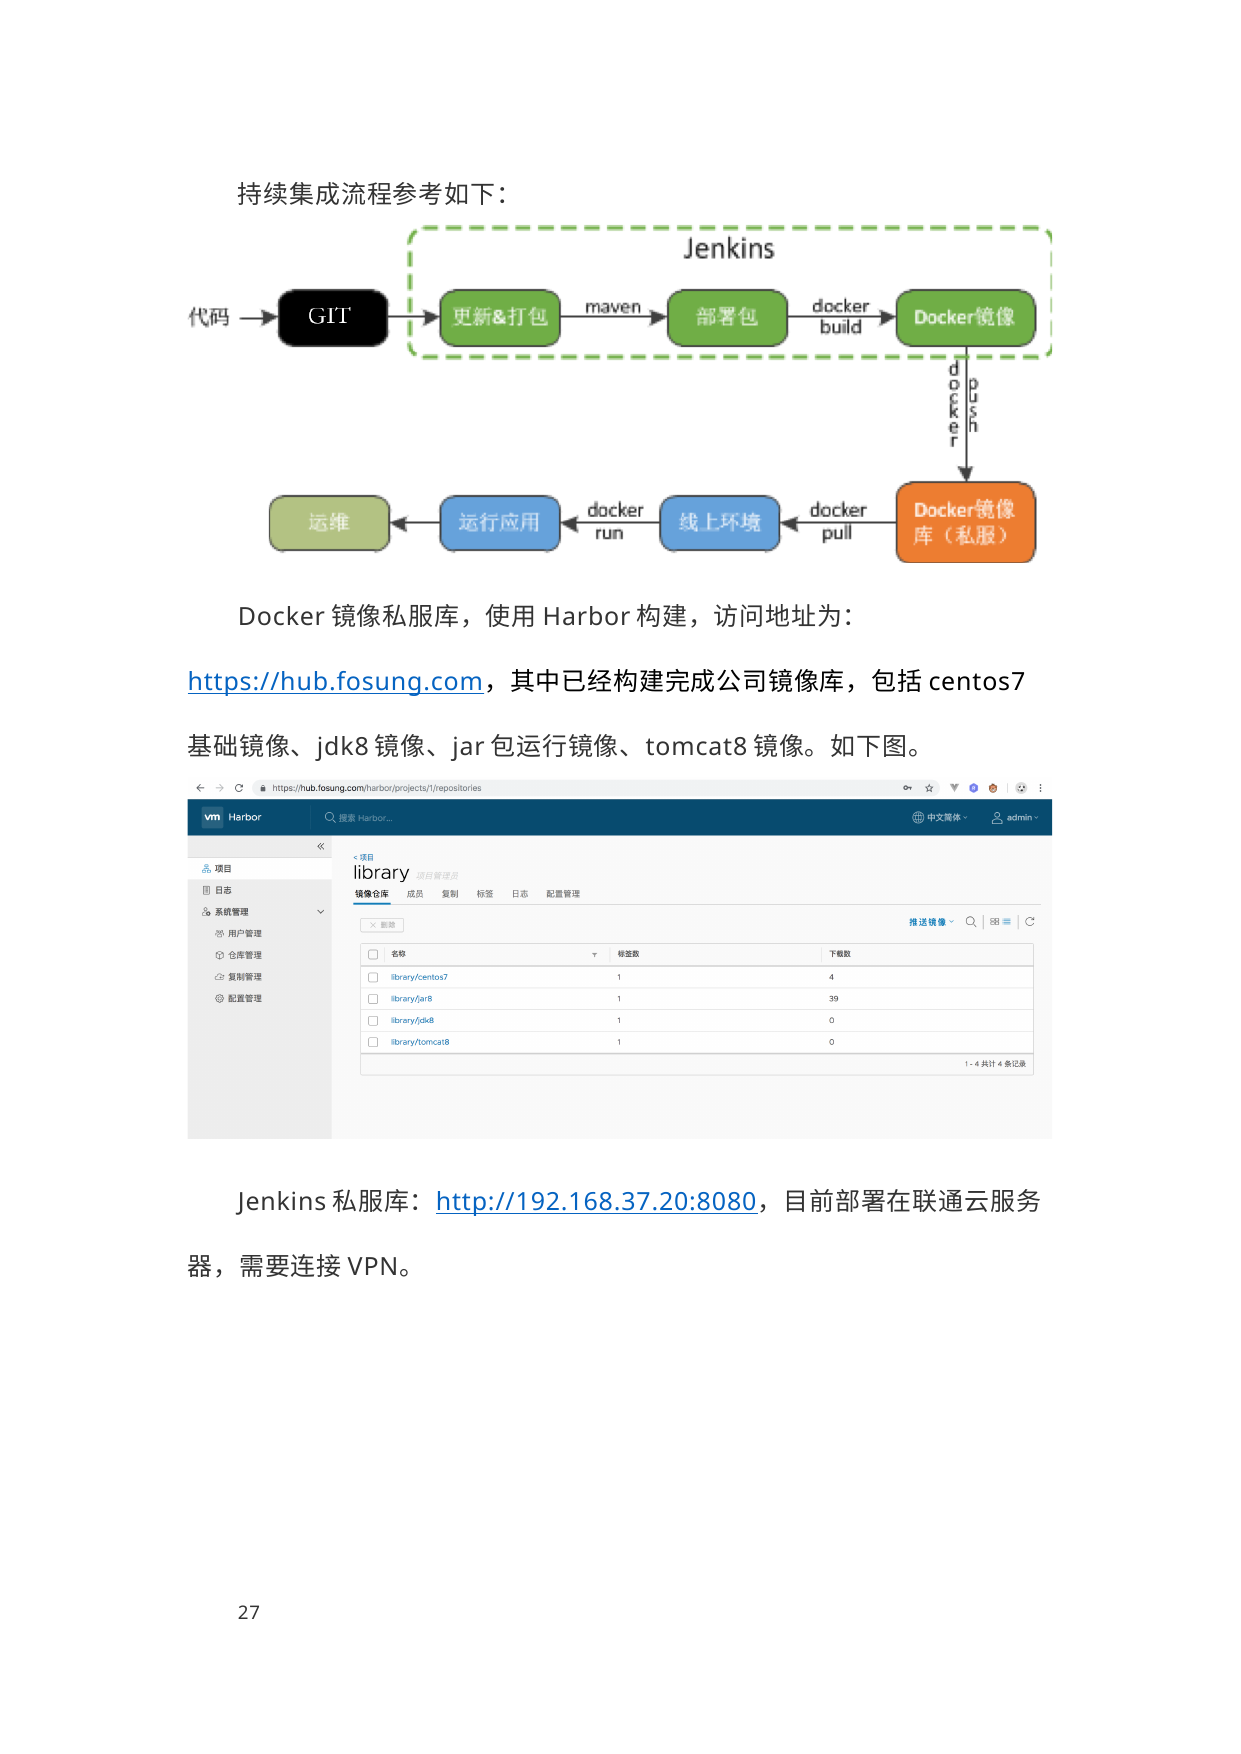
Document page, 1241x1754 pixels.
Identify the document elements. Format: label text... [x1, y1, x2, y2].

text Jenkins私服库：http://192.168.37.20:8080，目前部署在联通云服务器，需要连接VPN。 [187, 1167, 1053, 1297]
picture [187, 777, 1053, 799]
text Docker镜像私服库，使用Harbor构建，访问地址为： https://hub.fosung.com，其中已经构建完成公司镜像库，包括centos7基础镜像、jdk8镜像、jar包运行镜像、tomcat8镜像。如下图。 [187, 582, 1053, 777]
picture [202, 807, 223, 828]
picture [187, 836, 1053, 1139]
picture [945, 814, 951, 821]
picture [187, 224, 1053, 563]
text 持续集成流程参考如下： [187, 160, 1053, 224]
